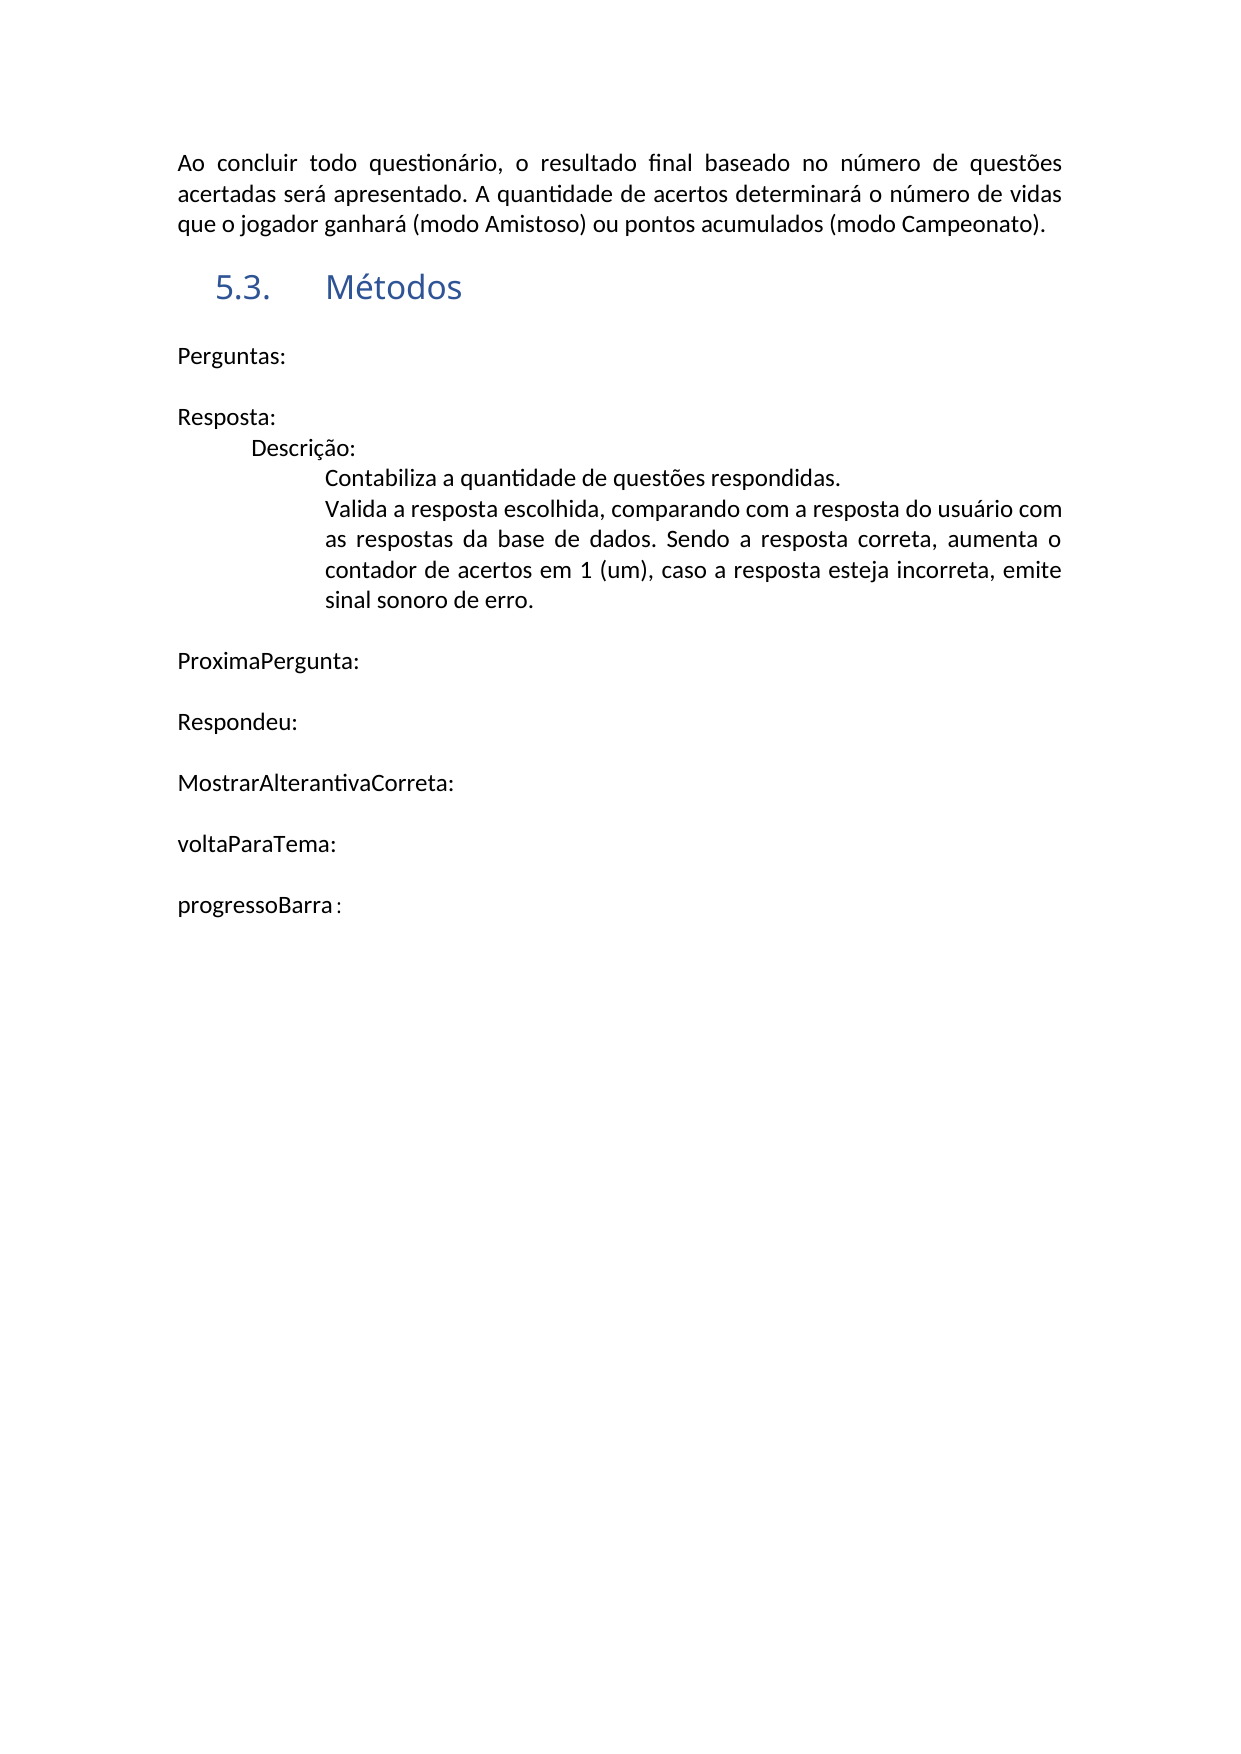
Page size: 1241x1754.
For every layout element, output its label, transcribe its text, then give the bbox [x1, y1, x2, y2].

subtitle Métodos [215, 264, 1063, 309]
text voltaParaTema: [177, 828, 1063, 859]
text Ao concluir todo questionário, o resultado final baseado no número de questões acertadas será apresentado. A quantidade de acertos determinará o número de vidas que o jogador ganhará (modo Amistoso) ou pontos acumulados (modo Campeonato). [177, 148, 1063, 239]
text Perguntas: [177, 340, 1063, 371]
text Respondeu: [177, 706, 1063, 737]
text Contabiliza a quantidade de questões respondidas. [325, 462, 1063, 493]
text progressoBarra: [177, 889, 1063, 920]
text ProximaPergunta: [177, 645, 1063, 676]
text MostrarAlterantivaCorreta: [177, 767, 1063, 798]
text Resposta: [177, 401, 1063, 432]
text Valida a resposta escolhida, comparando com a resposta do usuário com as respostas da base de dados. Sendo a resposta correta, aumenta o contador de acertos em 1 (um), caso a resposta esteja incorreta, emite sinal sonoro de erro. [325, 493, 1063, 615]
text Descrição: [251, 432, 1063, 462]
